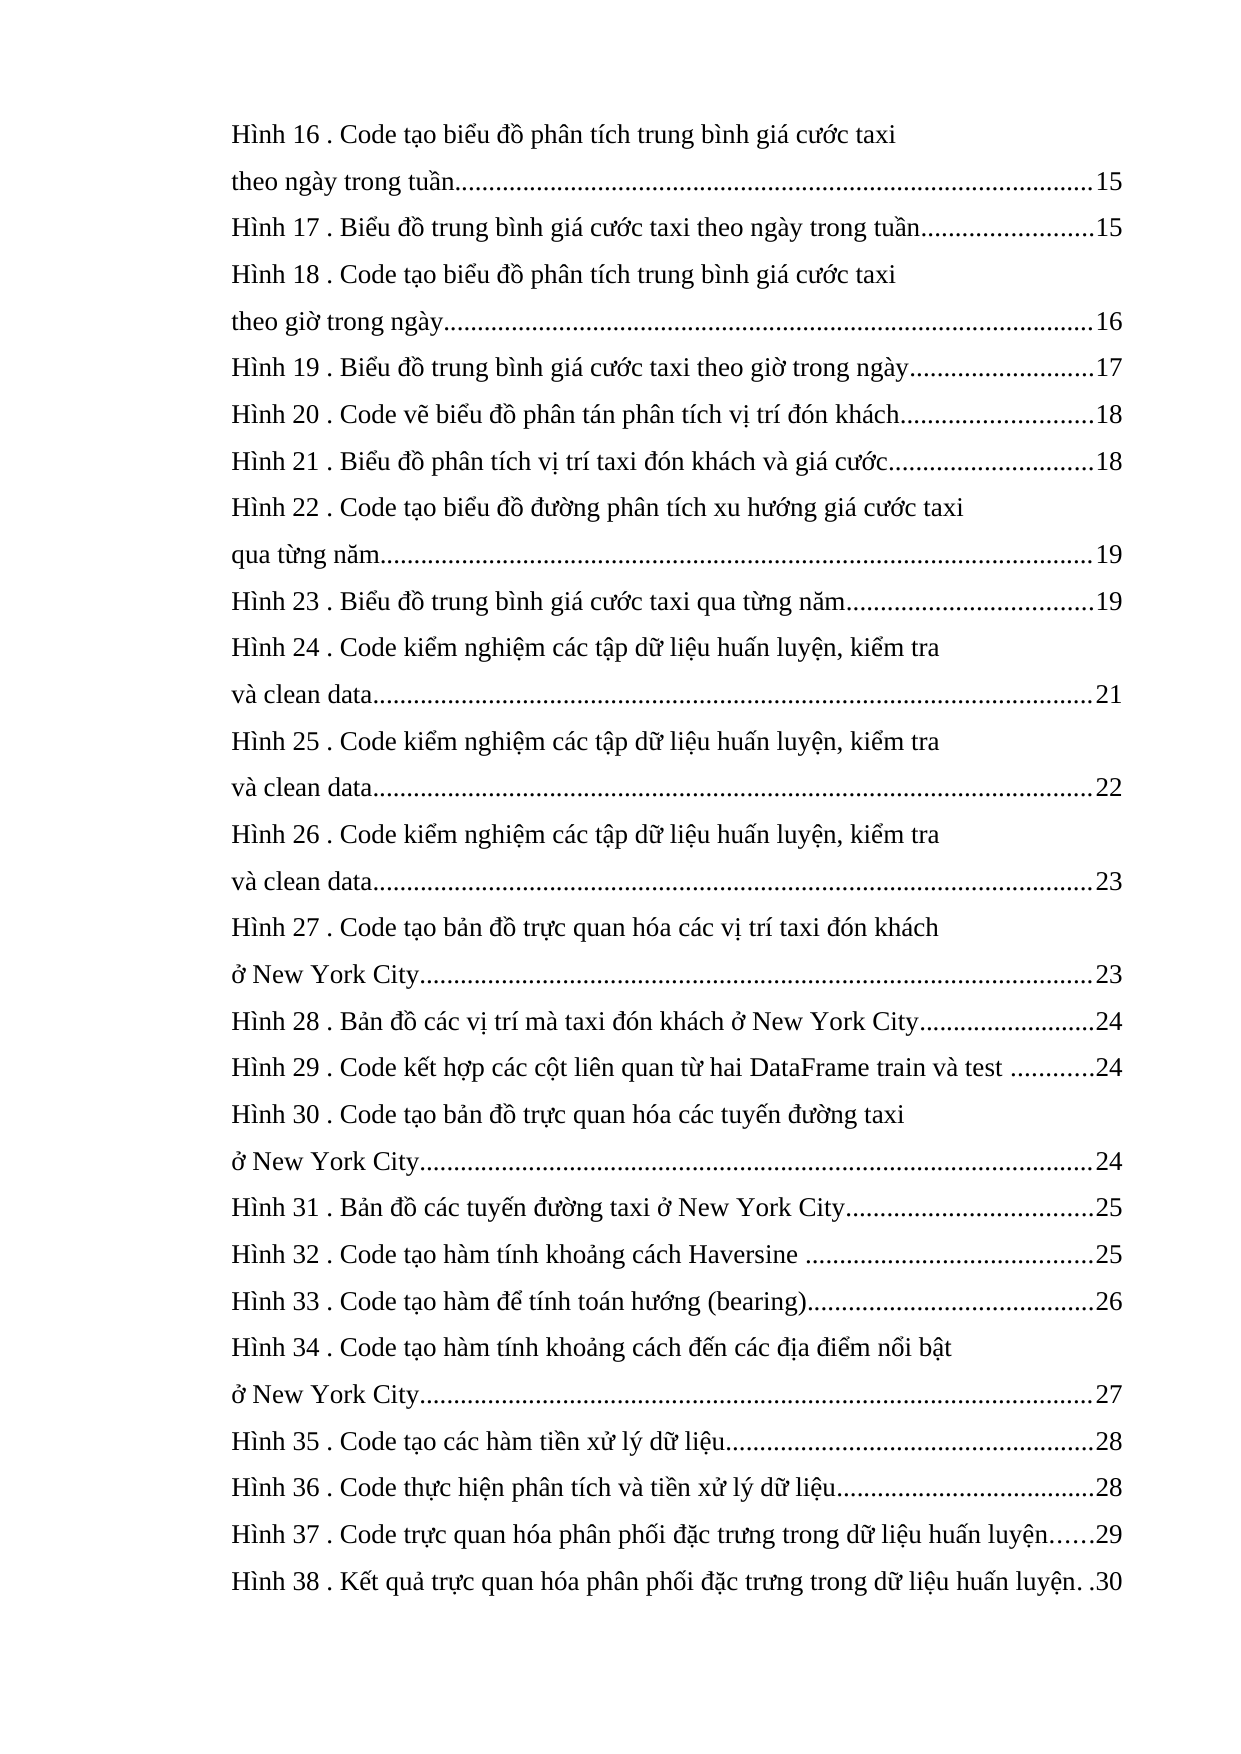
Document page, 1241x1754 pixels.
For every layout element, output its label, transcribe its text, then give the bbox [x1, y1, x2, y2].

text Hình 35 . Code tạo các hàm tiền xử lý dữ liệu 28 [231, 1425, 1122, 1456]
text Hình 18 . Code tạo biểu đồ phân tích trung bình giá cước taxi [231, 258, 1122, 289]
text ở New York City 27 [231, 1378, 1122, 1409]
text Hình 23 . Biểu đồ trung bình giá cước taxi qua từng năm 19 [231, 585, 1122, 616]
text Hình 16 . Code tạo biểu đồ phân tích trung bình giá cước taxi [231, 118, 1122, 149]
text Hình 36 . Code thực hiện phân tích và tiền xử lý dữ liệu 28 [231, 1471, 1122, 1503]
text Hình 24 . Code kiểm nghiệm các tập dữ liệu huấn luyện, kiểm tra [231, 631, 1122, 663]
text Hình 34 . Code tạo hàm tính khoảng cách đến các địa điểm nổi bật [231, 1331, 1122, 1363]
text và clean data 22 [231, 771, 1122, 803]
text Hình 26 . Code kiểm nghiệm các tập dữ liệu huấn luyện, kiểm tra [231, 818, 1122, 849]
text Hình 33 . Code tạo hàm để tính toán hướng (bearing) 26 [231, 1285, 1122, 1316]
text theo ngày trong tuần 15 [231, 165, 1122, 196]
text Hình 20 . Code vẽ biểu đồ phân tán phân tích vị trí đón khách 18 [231, 398, 1122, 429]
text Hình 30 . Code tạo bản đồ trực quan hóa các tuyến đường taxi [231, 1098, 1122, 1129]
text Hình 31 . Bản đồ các tuyến đường taxi ở New York City 25 [231, 1191, 1122, 1223]
text qua từng năm 19 [231, 538, 1122, 569]
text và clean data 21 [231, 678, 1122, 709]
text Hình 27 . Code tạo bản đồ trực quan hóa các vị trí taxi đón khách [231, 911, 1122, 943]
text Hình 17 . Biểu đồ trung bình giá cước taxi theo ngày trong tuần 15 [231, 211, 1122, 243]
text Hình 32 . Code tạo hàm tính khoảng cách Haversine 25 [231, 1238, 1122, 1269]
text Hình 38 . Kết quả trực quan hóa phân phối đặc trưng trong dữ liệu huấn luyện 30 [231, 1565, 1122, 1596]
text ở New York City 24 [231, 1145, 1122, 1176]
text Hình 22 . Code tạo biểu đồ đường phân tích xu hướng giá cước taxi [231, 491, 1122, 523]
text Hình 29 . Code kết hợp các cột liên quan từ hai DataFrame train và test 24 [231, 1051, 1122, 1083]
text Hình 37 . Code trực quan hóa phân phối đặc trưng trong dữ liệu huấn luyện 29 [231, 1518, 1122, 1549]
text Hình 19 . Biểu đồ trung bình giá cước taxi theo giờ trong ngày 17 [231, 351, 1122, 383]
text theo giờ trong ngày 16 [231, 305, 1122, 336]
text ở New York City 23 [231, 958, 1122, 989]
text và clean data 23 [231, 865, 1122, 896]
text Hình 28 . Bản đồ các vị trí mà taxi đón khách ở New York City 24 [231, 1005, 1122, 1036]
text Hình 25 . Code kiểm nghiệm các tập dữ liệu huấn luyện, kiểm tra [231, 725, 1122, 756]
text Hình 21 . Biểu đồ phân tích vị trí taxi đón khách và giá cước 18 [231, 445, 1122, 476]
